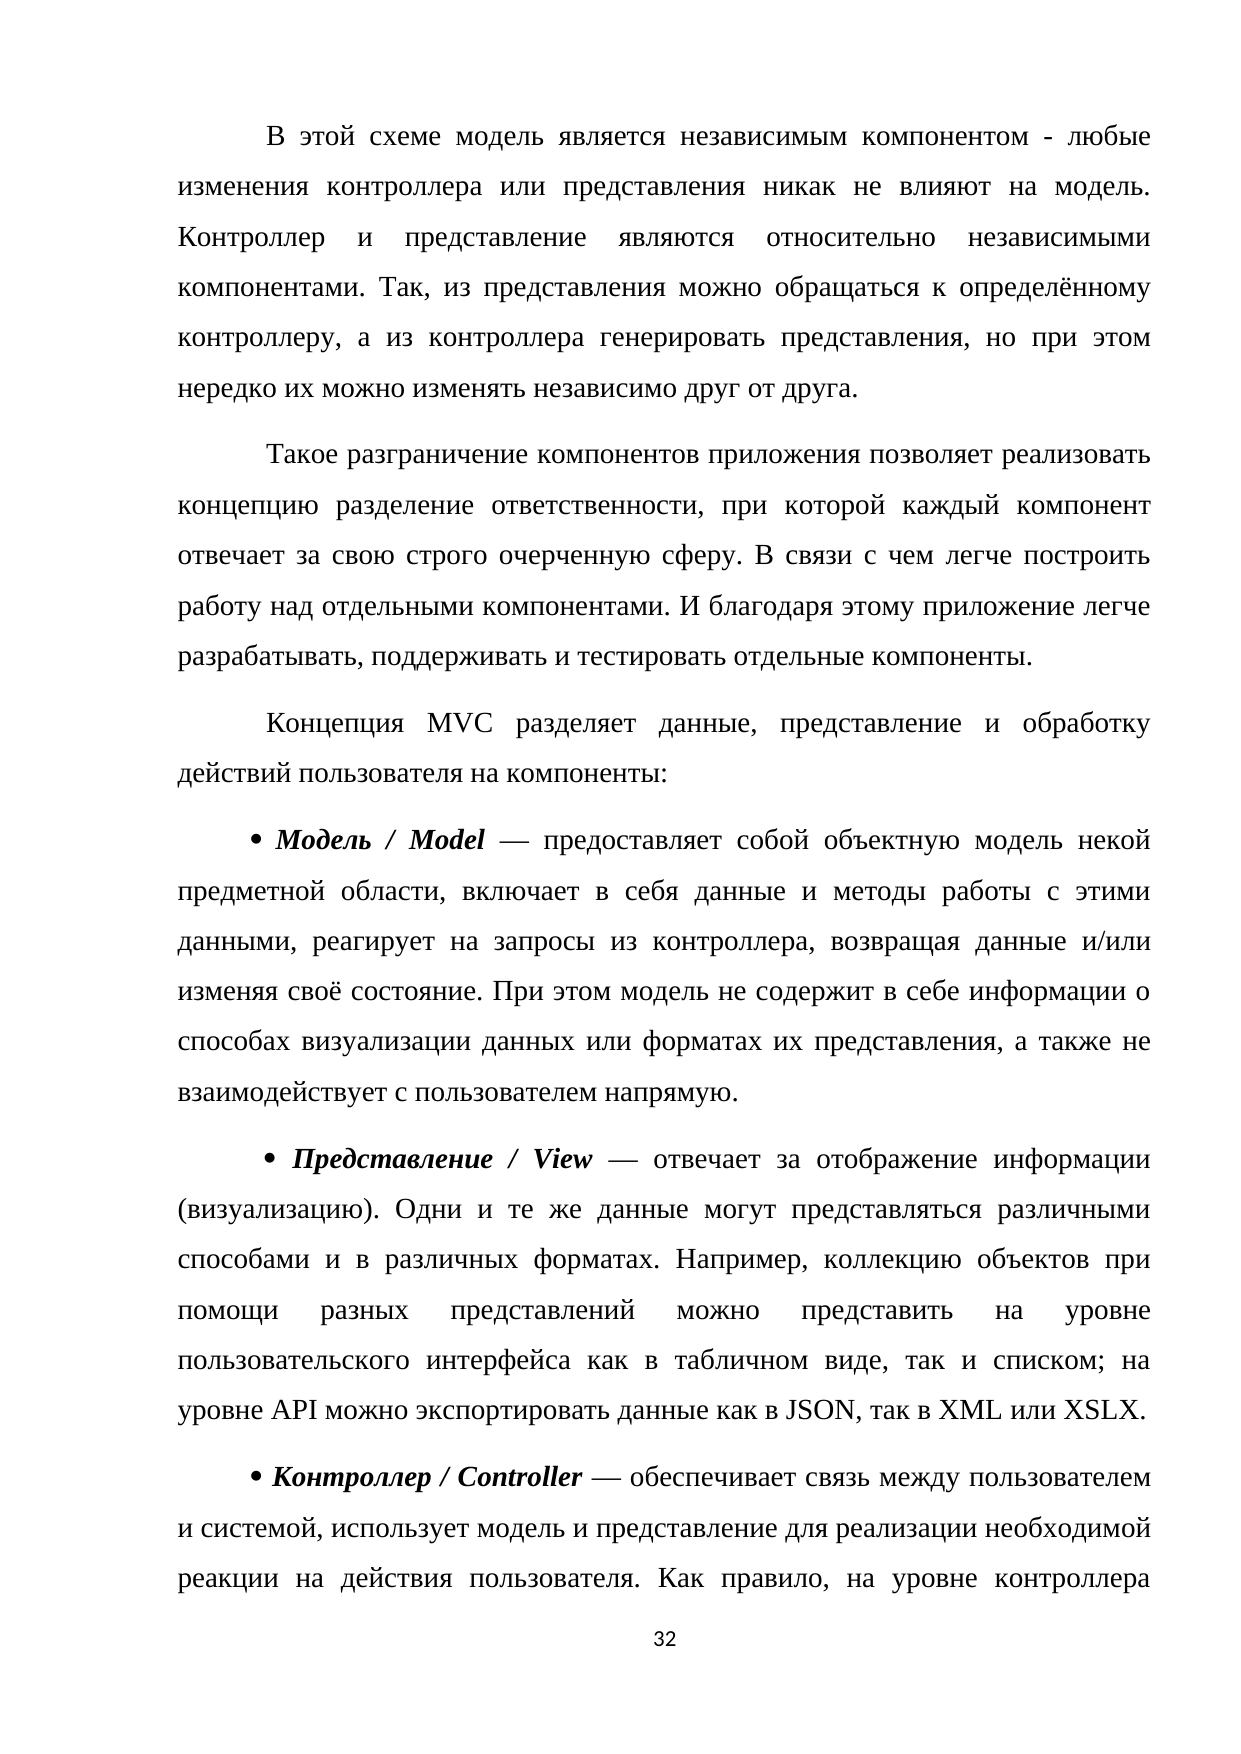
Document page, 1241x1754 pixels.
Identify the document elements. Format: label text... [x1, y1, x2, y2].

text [177, 1459, 1152, 1594]
text Модель / Model — предоставляет собой объектную модель некой предметной области, включает в себя данные и методы работы с этими данными, реагирует на запросы из контроллера, возвращая данные и/или изменяя своё состояние. При этом модель не содержит в себе информации о способах визуализации данных или форматах их представления, а также не взаимодействует с пользователем напрямую. [177, 822, 1152, 1107]
text Представление / View — отвечает за отображение информации (визуализацию). Одни и те же данные могут представляться различными способами и в различных форматах. Например, коллекцию объектов при помощи разных представлений можно представить на уровне пользовательского интерфейса как в табличном виде, так и списком; на уровне API можно экспортировать данные как в JSON, так в XML или XSLX. [177, 1141, 1152, 1426]
text Такое разграничение компонентов приложения позволяет реализовать концепцию разделение ответственности, при которой каждый компонент отвечает за свою строго очерченную сферу. В связи с чем легче построить работу над отдельными компонентами. И благодаря этому приложение легче разрабатывать, поддерживать и тестировать отдельные компоненты. [177, 437, 1152, 671]
text Концепция MVC разделяет данные, представление и обработку действий пользователя на компоненты: [177, 705, 1152, 789]
text В этой схеме модель является независимым компонентом - любые изменения контроллера или представления никак не влияют на модель. Контроллер и представление являются относительно независимыми компонентами. Так, из представления можно обращаться к определённому контроллеру, а из контроллера генерировать представления, но при этом нередко их можно изменять независимо друг от друга. [177, 118, 1152, 403]
